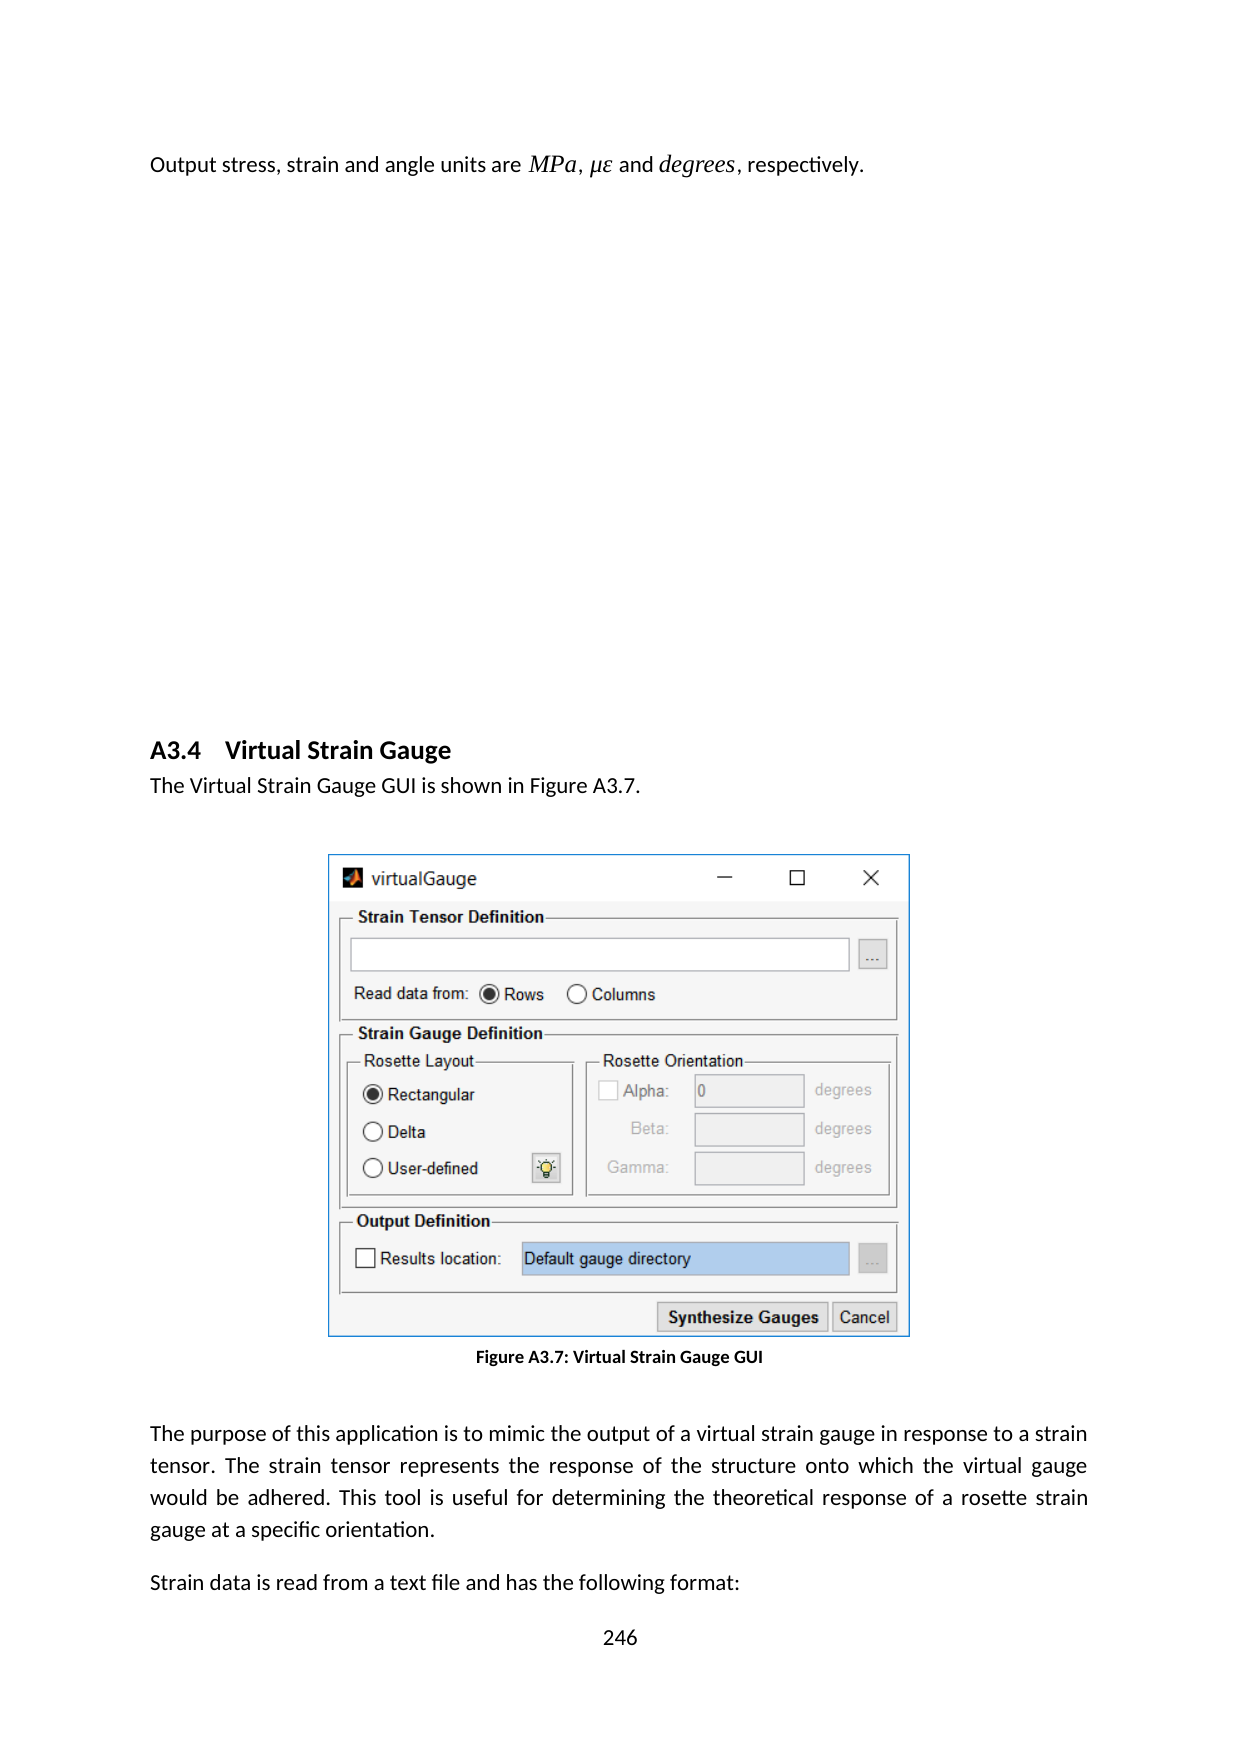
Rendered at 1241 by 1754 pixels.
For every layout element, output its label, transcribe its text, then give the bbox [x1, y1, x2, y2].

text Strain data is read from a text file and has the following format: [150, 1568, 1090, 1596]
text The Virtual Strain Gauge GUI is shown in Figure A3.7. [150, 771, 1090, 799]
text Output stress, strain and angle units are , and , respectively. [150, 150, 1090, 178]
subtitle A3.4 Virtual Strain Gauge [150, 733, 1090, 766]
picture [328, 854, 910, 1337]
